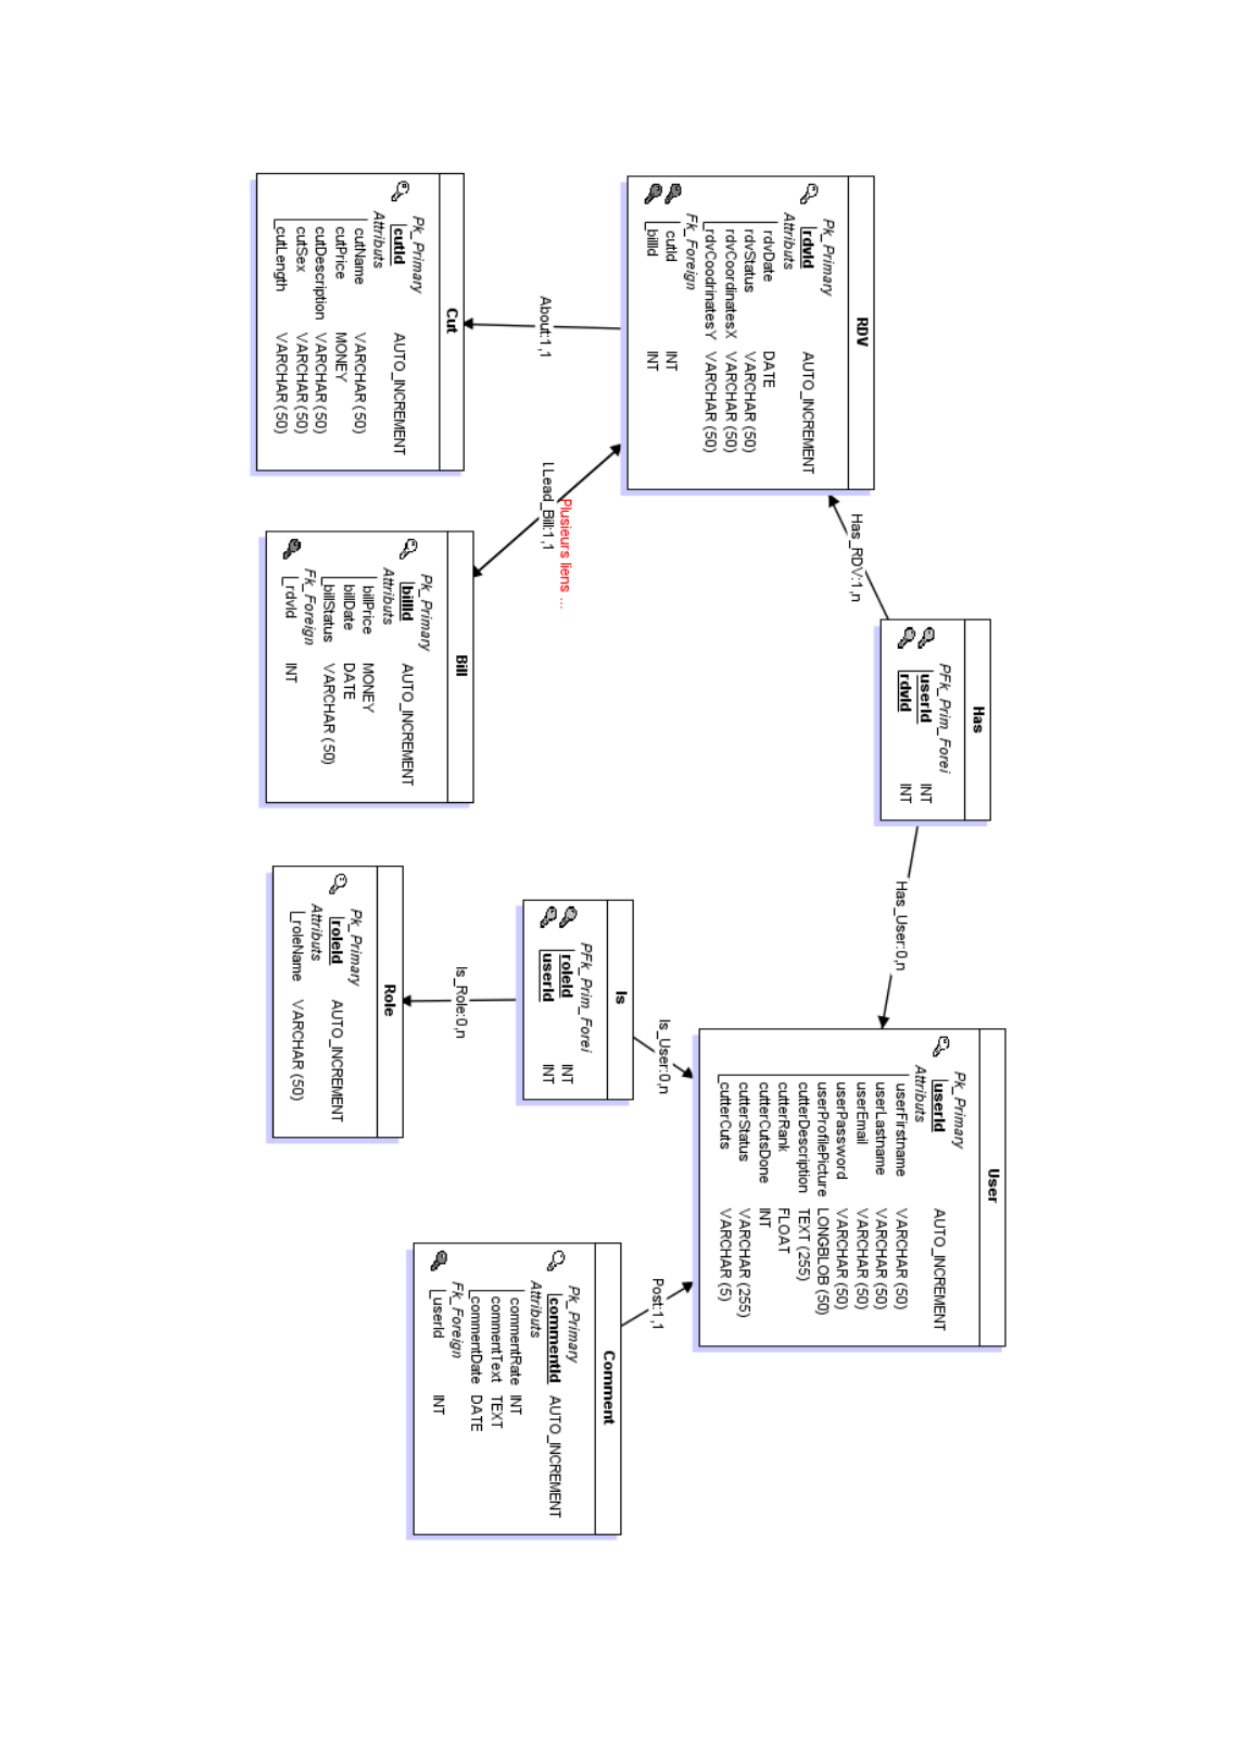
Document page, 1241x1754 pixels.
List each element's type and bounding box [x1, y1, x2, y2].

picture [217, 150, 1024, 1605]
